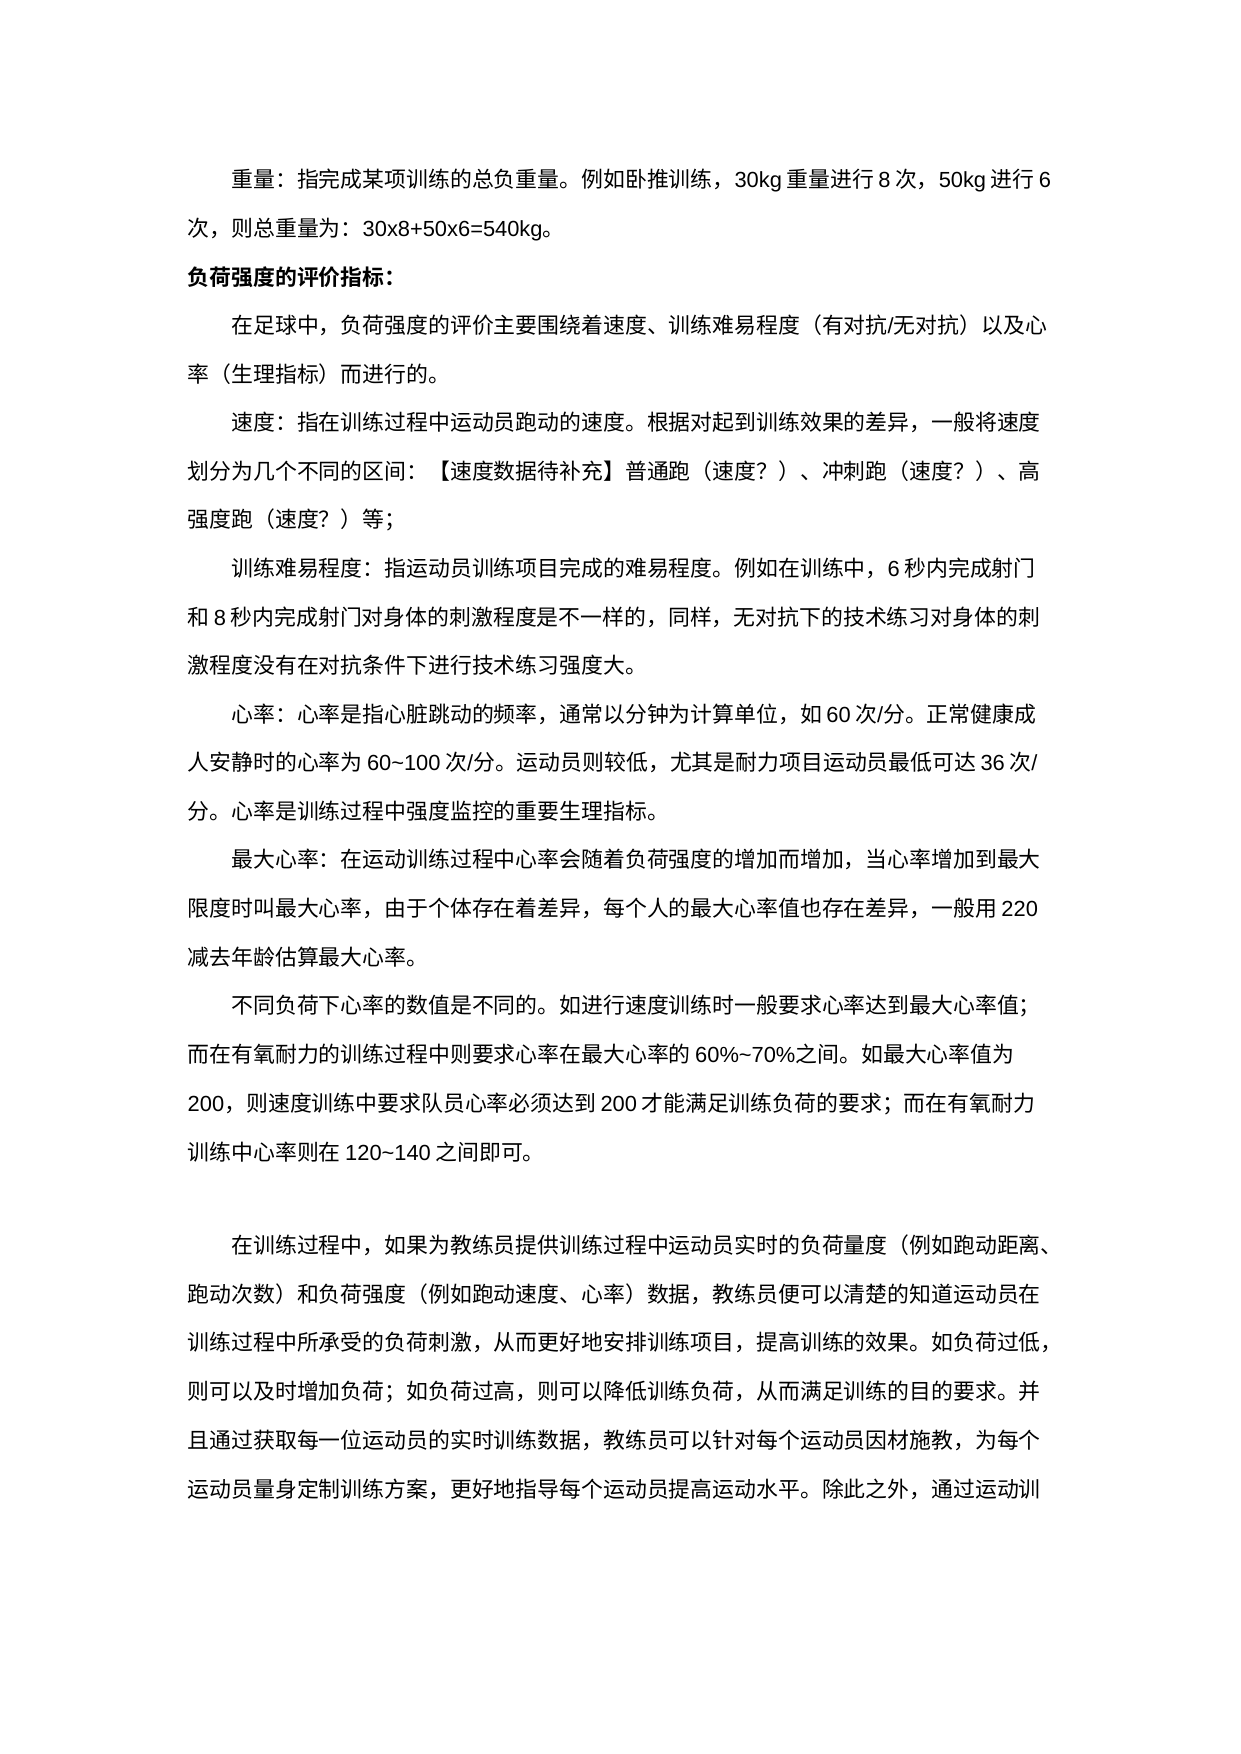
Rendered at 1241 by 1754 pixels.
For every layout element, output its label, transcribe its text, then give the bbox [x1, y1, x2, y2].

text 不同负荷下心率的数值是不同的。如进行速度训练时一般要求心率达到最大心率值；而在有氧耐力的训练过程中则要求心率在最大心率的60%~70%之间。如最大心率值为200，则速度训练中要求队员心率必须达到200才能满足训练负荷的要求；而在有氧耐力训练中心率则在120~140之间即可。 [187, 988, 1053, 1167]
text 在足球中，负荷强度的评价主要围绕着速度、训练难易程度（有对抗/无对抗）以及心率（生理指标）而进行的。 [187, 307, 1053, 389]
text 负荷强度的评价指标： [187, 259, 1053, 292]
text 最大心率：在运动训练过程中心率会随着负荷强度的增加而增加，当心率增加到最大限度时叫最大心率，由于个体存在着差异，每个人的最大心率值也存在差异，一般用220减去年龄估算最大心率。 [187, 842, 1053, 972]
text 心率：心率是指心脏跳动的频率，通常以分钟为计算单位，如60次/分。正常健康成人安静时的心率为60~100次/分。运动员则较低，尤其是耐力项目运动员最低可达36次/分。心率是训练过程中强度监控的重要生理指标。 [187, 696, 1053, 826]
text 训练难易程度：指运动员训练项目完成的难易程度。例如在训练中，6秒内完成射门和8秒内完成射门对身体的刺激程度是不一样的，同样，无对抗下的技术练习对身体的刺激程度没有在对抗条件下进行技术练习强度大。 [187, 550, 1053, 680]
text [187, 1227, 1053, 1504]
text 重量：指完成某项训练的总负重量。例如卧推训练，30kg重量进行8次，50kg进行6次，则总重量为：30x8+50x6=540kg。 [187, 162, 1053, 243]
text 速度：指在训练过程中运动员跑动的速度。根据对起到训练效果的差异，一般将速度划分为几个不同的区间：【速度数据待补充】普通跑（速度？）、冲刺跑（速度？）、高强度跑（速度？）等； [187, 404, 1053, 534]
